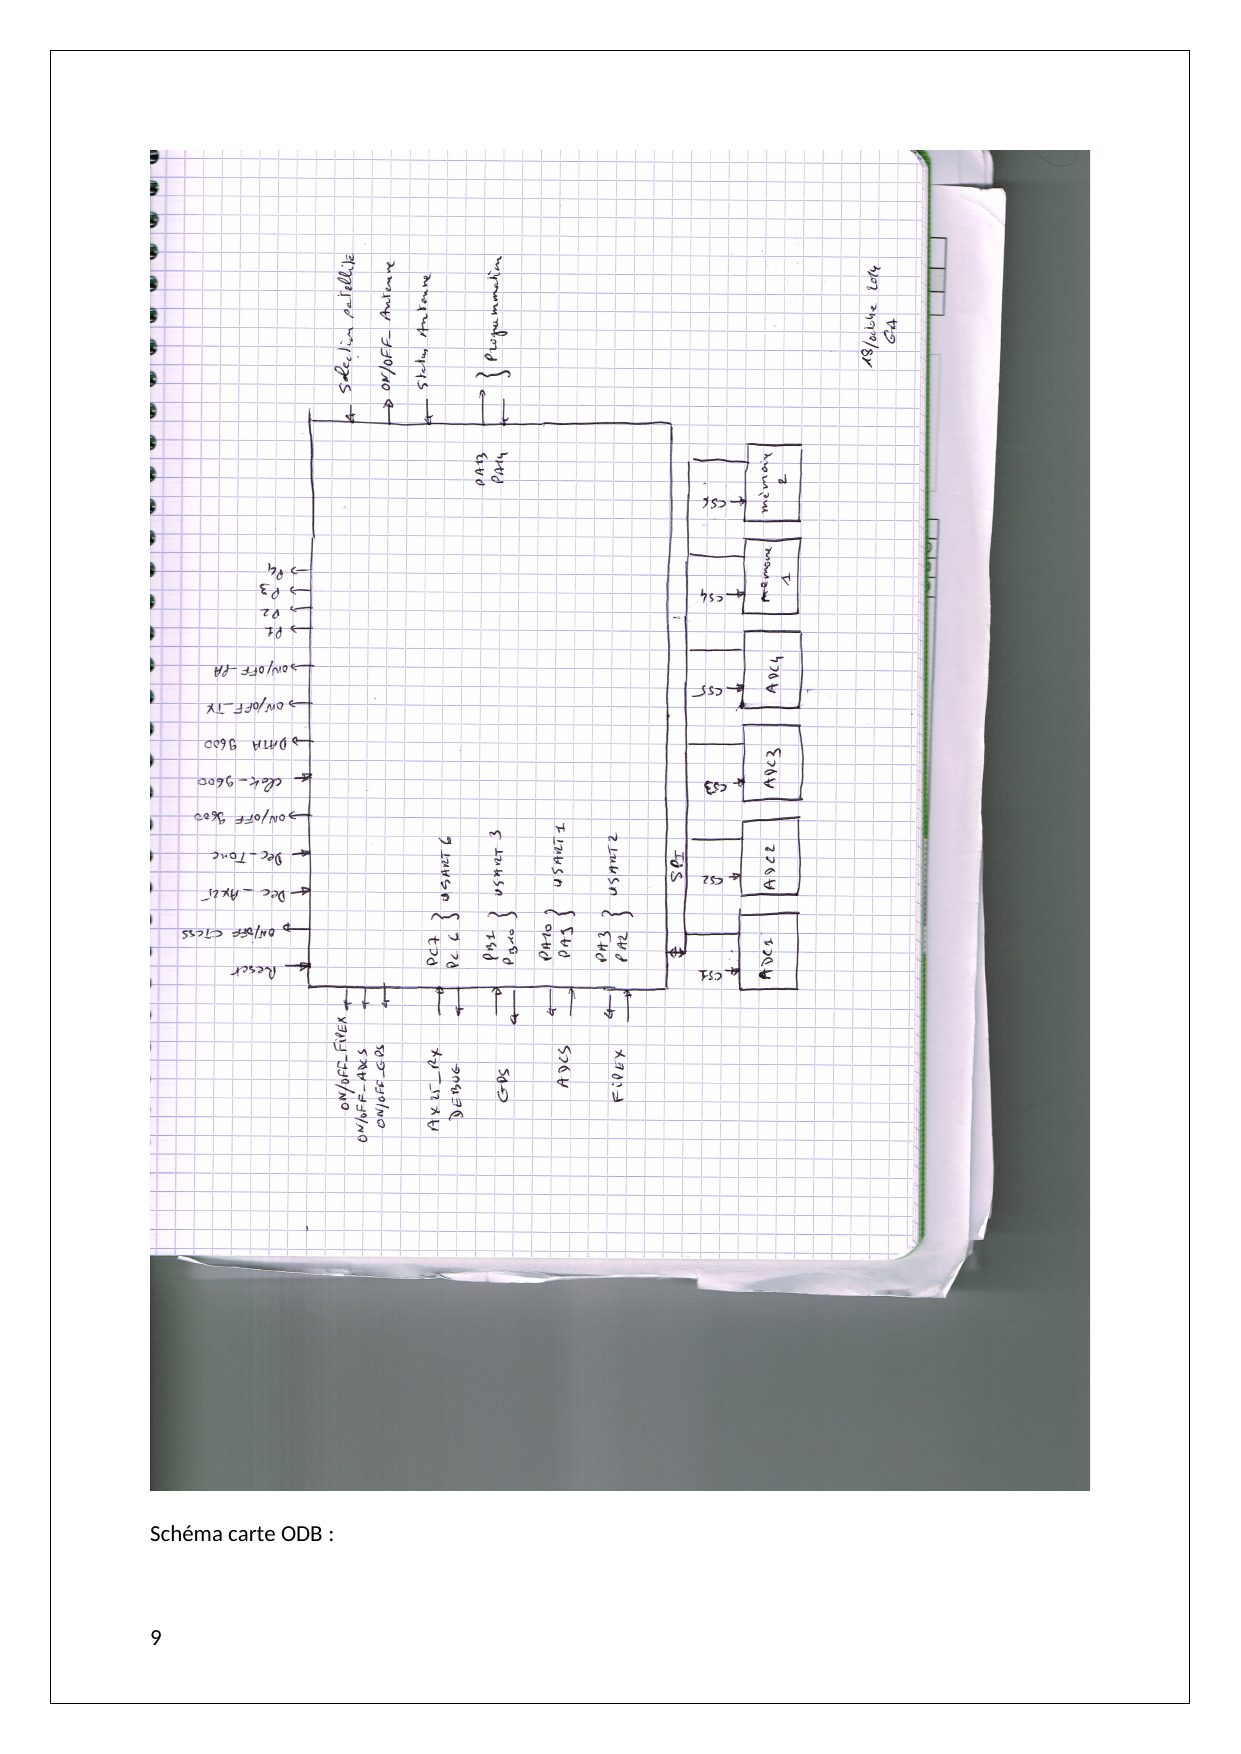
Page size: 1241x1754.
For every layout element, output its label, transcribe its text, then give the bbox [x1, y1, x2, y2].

text Schéma carte ODB : [150, 1519, 1090, 1547]
picture [150, 150, 1091, 1491]
